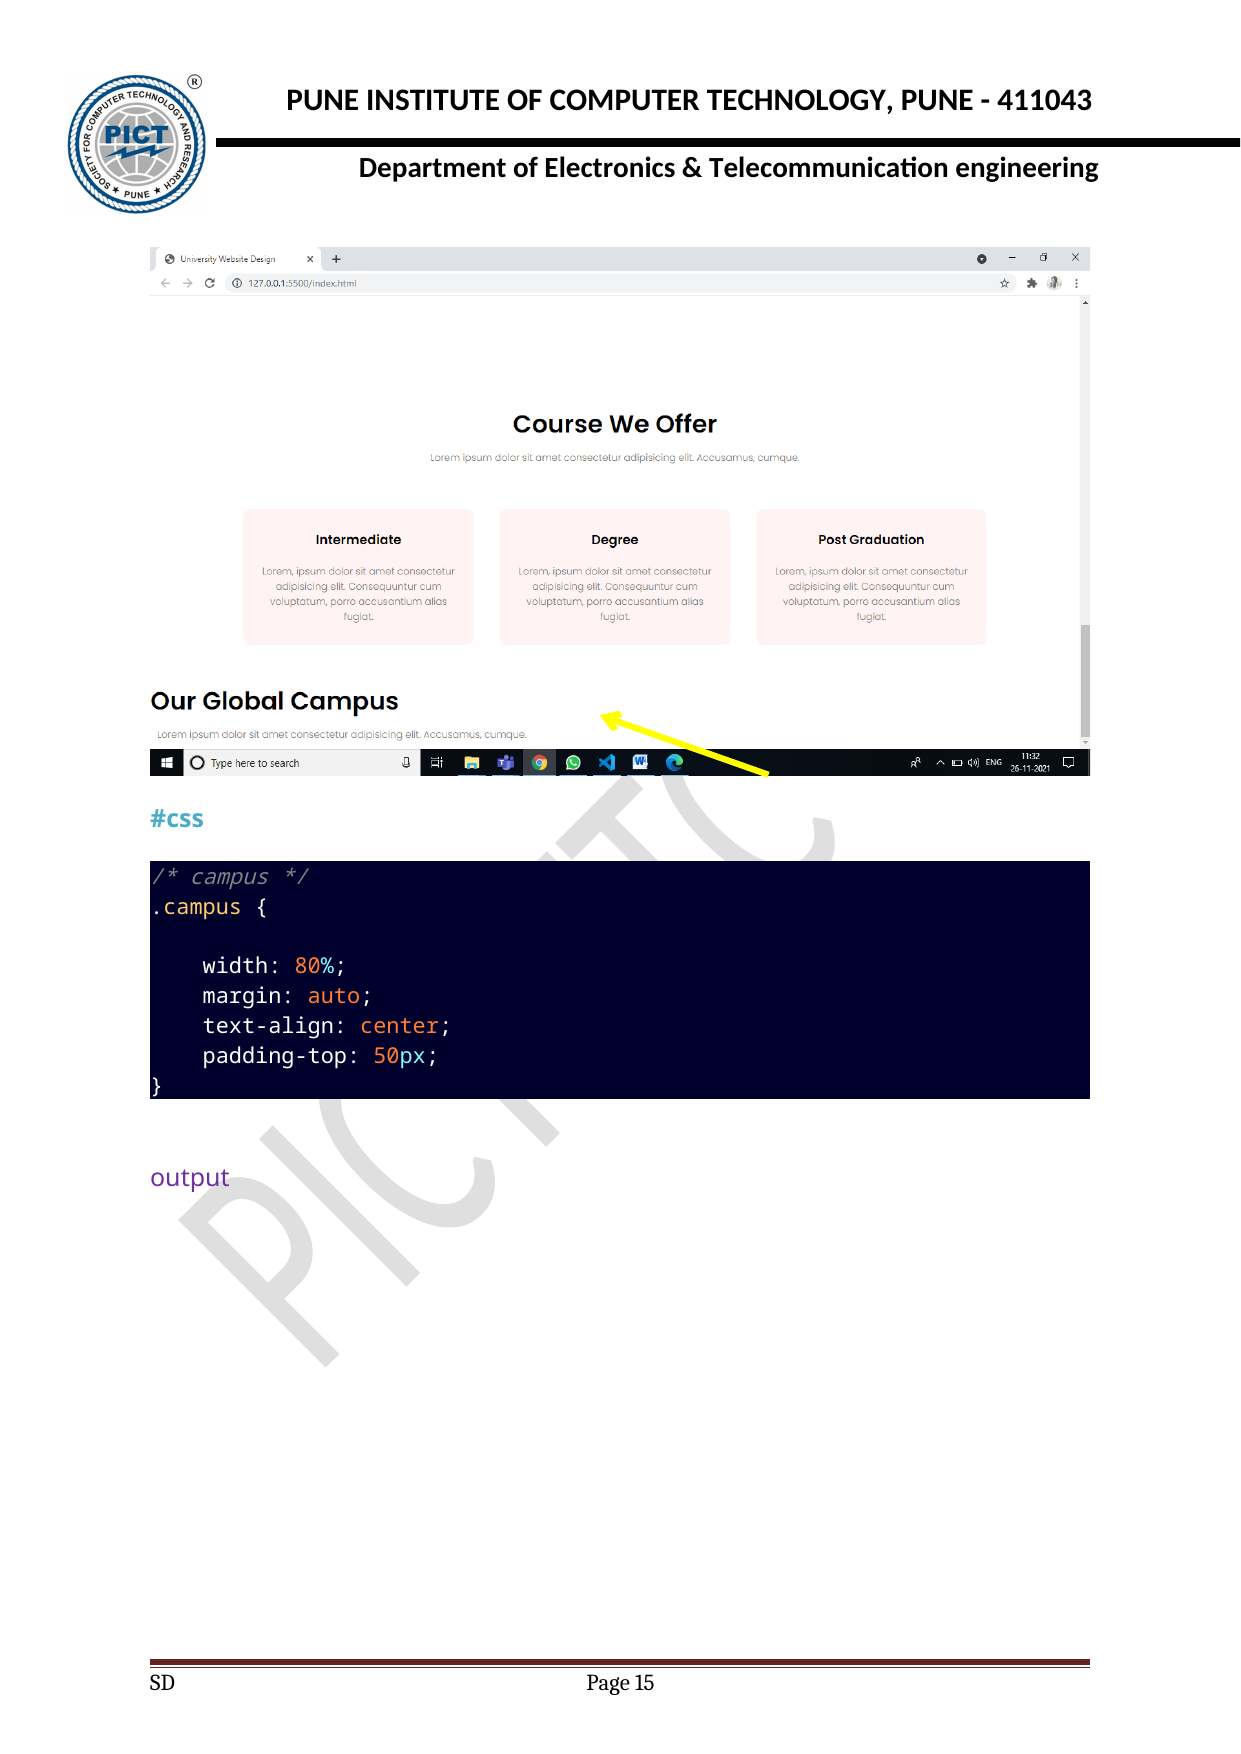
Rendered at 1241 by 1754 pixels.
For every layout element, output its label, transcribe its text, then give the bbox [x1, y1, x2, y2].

picture [66, 74, 209, 217]
text } [150, 1069, 1090, 1099]
text text-align: center; [150, 1010, 1090, 1040]
text margin: auto; [150, 980, 1090, 1010]
text output [150, 1159, 1090, 1193]
text .campus { [150, 891, 1090, 921]
text /* campus */ [150, 861, 1090, 891]
picture [150, 247, 1091, 776]
text width: 80%; [150, 950, 1090, 980]
text #css [150, 801, 1090, 835]
text padding-top: 50px; [150, 1040, 1090, 1069]
